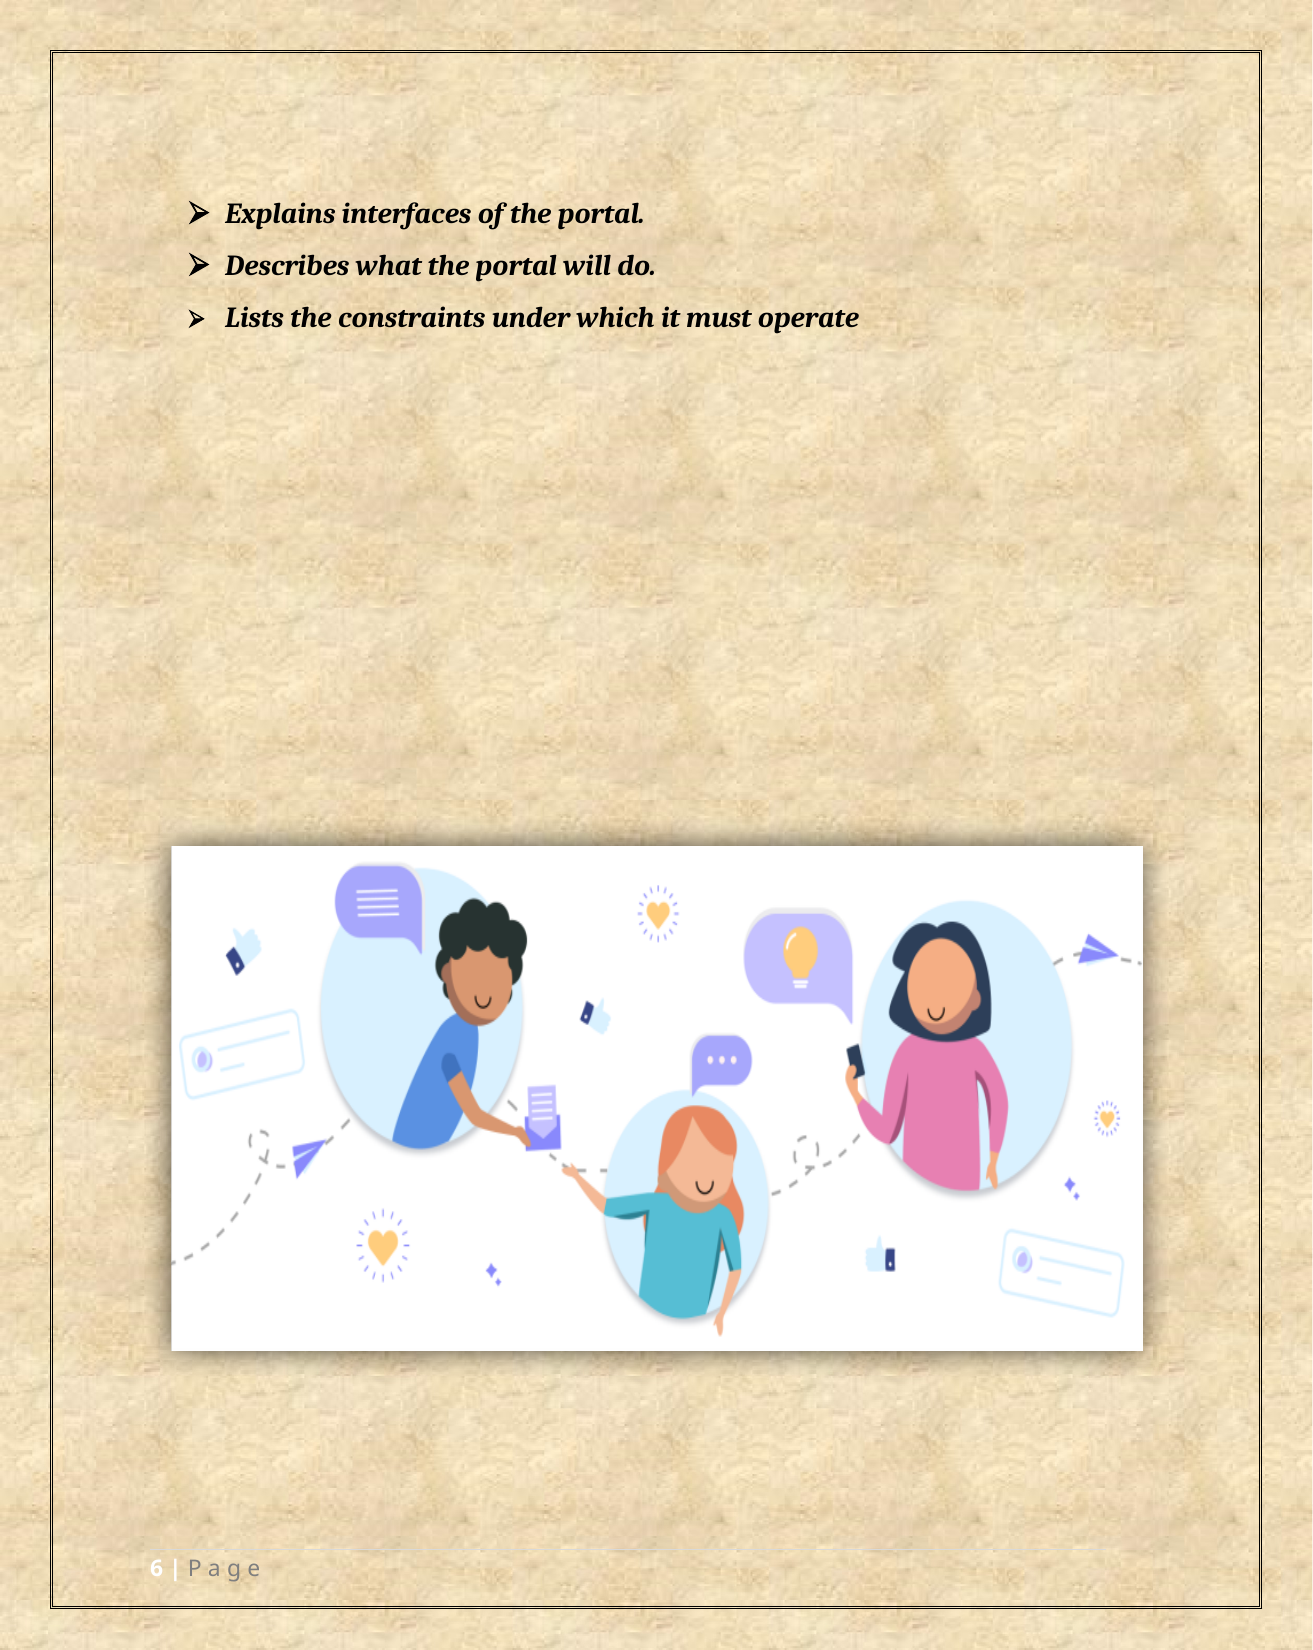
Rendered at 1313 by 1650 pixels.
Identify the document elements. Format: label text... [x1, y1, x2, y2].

list Describes what the portal will do. [187, 249, 1081, 282]
list Lists the constraints under which it must operate [187, 301, 1081, 334]
picture [0, 0, 1313, 1650]
list Explains interfaces of the portal. [187, 197, 1081, 230]
